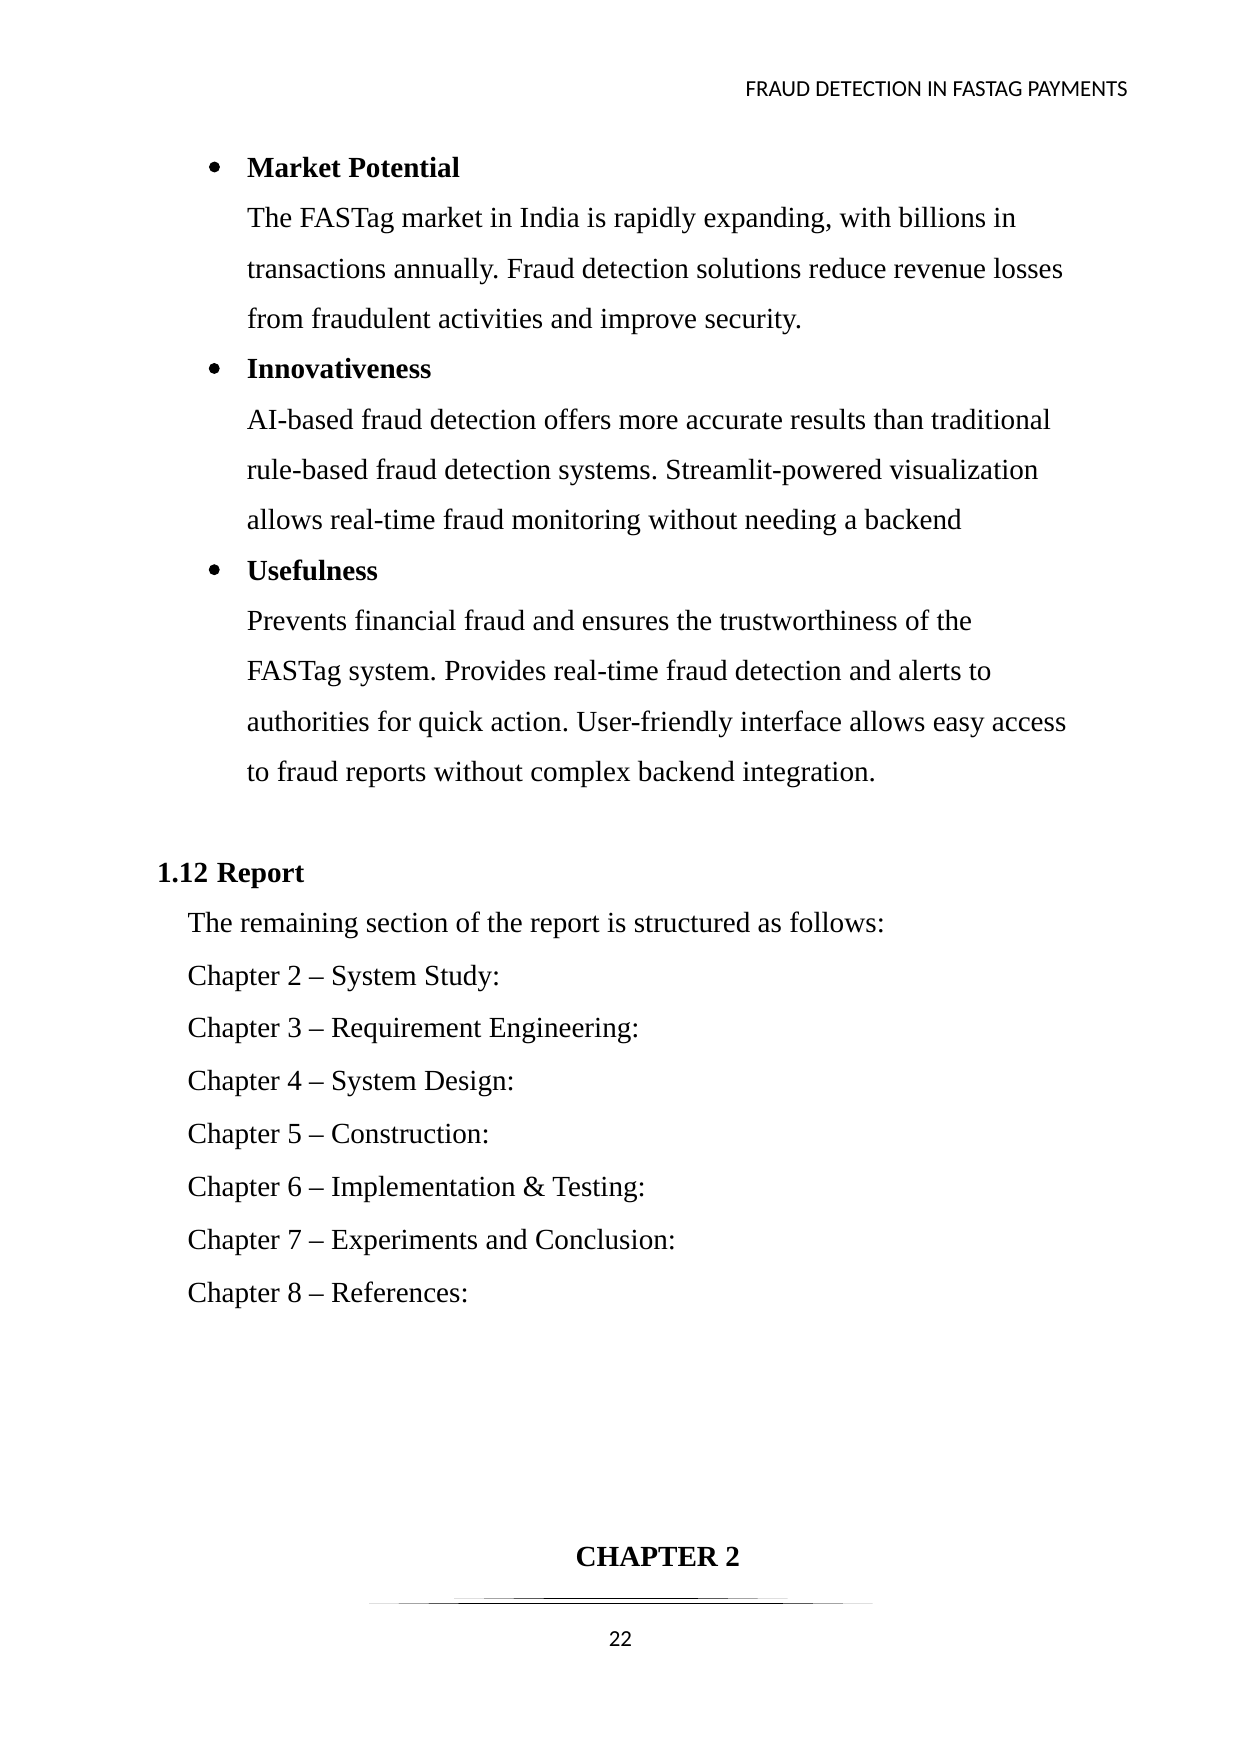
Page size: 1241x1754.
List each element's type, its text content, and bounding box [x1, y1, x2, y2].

list Market Potential [209, 150, 1069, 184]
text Chapter 3 – Requirement Engineering: [187, 1011, 1128, 1044]
text Chapter 4 – System Design: [187, 1063, 1128, 1097]
list Innovativeness [209, 351, 1069, 385]
list Prevents financial fraud and ensures the trustworthiness of the FASTag system. Provides real-time fraud detection and alerts to authorities for quick action. User-friendly interface allows easy access to fraud reports without complex backend integration. [247, 603, 1069, 788]
text CHAPTER 2 [187, 1539, 1128, 1572]
list Usefulness [209, 553, 1069, 586]
text Chapter 5 – Construction: [187, 1116, 1128, 1150]
list The FASTag market in India is rapidly expanding, with billions in transactions annually. Fraud detection solutions reduce revenue losses from fraudulent activities and improve security. [247, 200, 1069, 334]
text Chapter 7 – Experiments and Conclusion: [187, 1222, 1128, 1255]
list Report [157, 855, 1069, 888]
text The remaining section of the report is structured as follows: [112, 905, 1128, 938]
text Chapter 2 – System Study: [112, 958, 1128, 991]
text Chapter 8 – References: [187, 1275, 1128, 1308]
list AI-based fraud detection offers more accurate results than traditional rule-based fraud detection systems. Streamlit-powered visualization allows real-time fraud monitoring without needing a backend [247, 402, 1069, 536]
text Chapter 6 – Implementation & Testing: [187, 1169, 1128, 1203]
